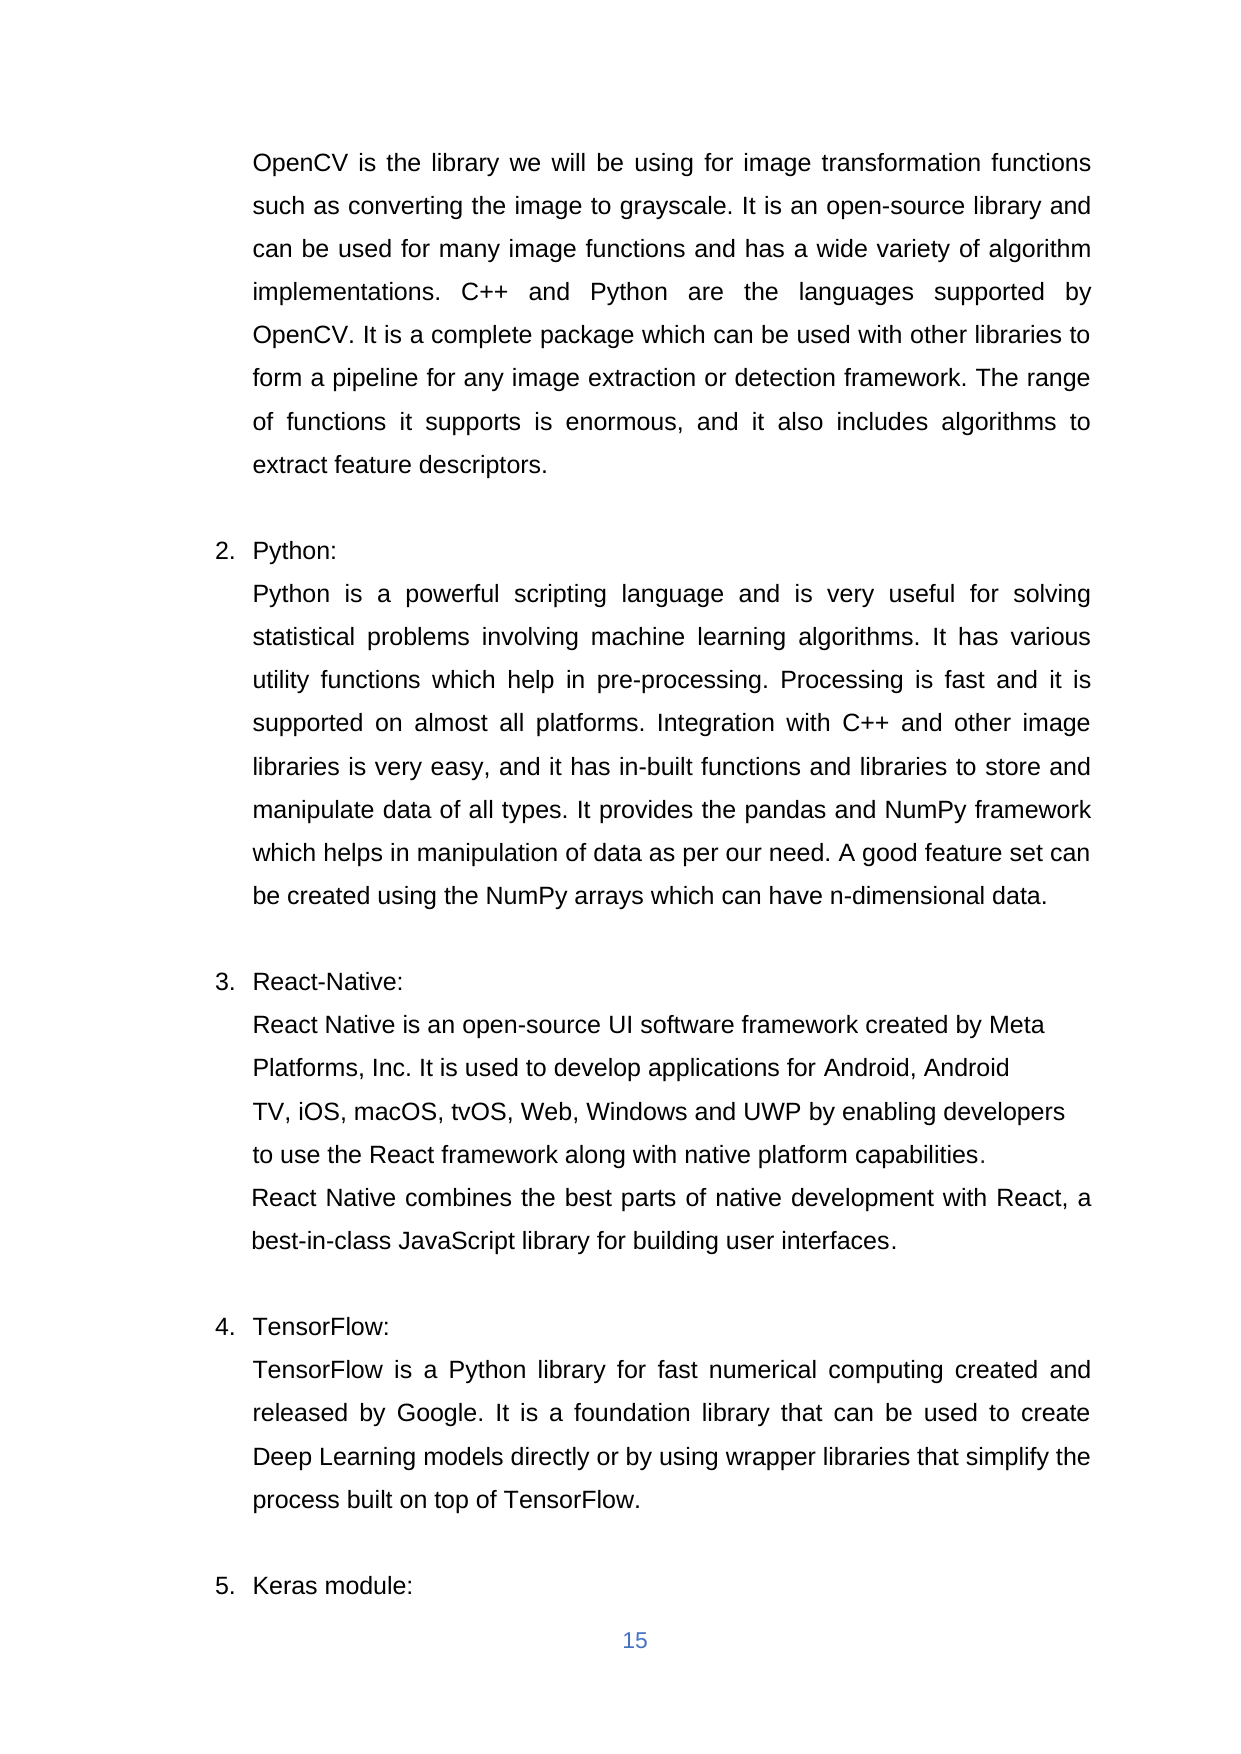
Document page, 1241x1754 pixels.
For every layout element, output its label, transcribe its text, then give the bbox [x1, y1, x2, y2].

text Python is a powerful scripting language and is very useful for solving statistical problems involving machine learning algorithms. It has various utility functions which help in pre-processing. Processing is fast and it is supported on almost all platforms. Integration with C++ and other image libraries is very easy, and it has in-built functions and libraries to store and manipulate data of all types. It provides the pandas and NumPy framework which helps in manipulation of data as per our need. A good feature set can be created using the NumPy arrays which can have n-dimensional data. [252, 579, 1092, 909]
text React Native is an open-source UI software framework created by Meta Platforms, Inc. It is used to develop applications for Android, Android TV, iOS, macOS, tvOS, Web, Windows and UWP by enabling developers to use the React framework along with native platform capabilities. [252, 1010, 1092, 1168]
text OpenCV is the library we will be using for image transformation functions such as converting the image to grayscale. It is an open-source library and can be used for many image functions and has a wide variety of algorithm implementations. C++ and Python are the languages supported by OpenCV. It is a complete package which can be used with other libraries to form a pipeline for any image extraction or detection framework. The range of functions it supports is enormous, and it also includes algorithms to extract feature descriptors. [252, 148, 1092, 478]
list Keras module: [215, 1571, 1092, 1599]
text React Native combines the best parts of native development with React, a best-in-class JavaScript library for building user interfaces. [251, 1183, 1092, 1254]
text TensorFlow is a Python library for fast numerical computing created and released by Google. It is a foundation library that can be used to create Deep Learning models directly or by using wrapper libraries that simplify the process built on top of TensorFlow. [252, 1355, 1092, 1513]
list Python: [215, 536, 1092, 564]
list React-Native: [215, 967, 1092, 996]
list TensorFlow: [215, 1312, 1092, 1341]
